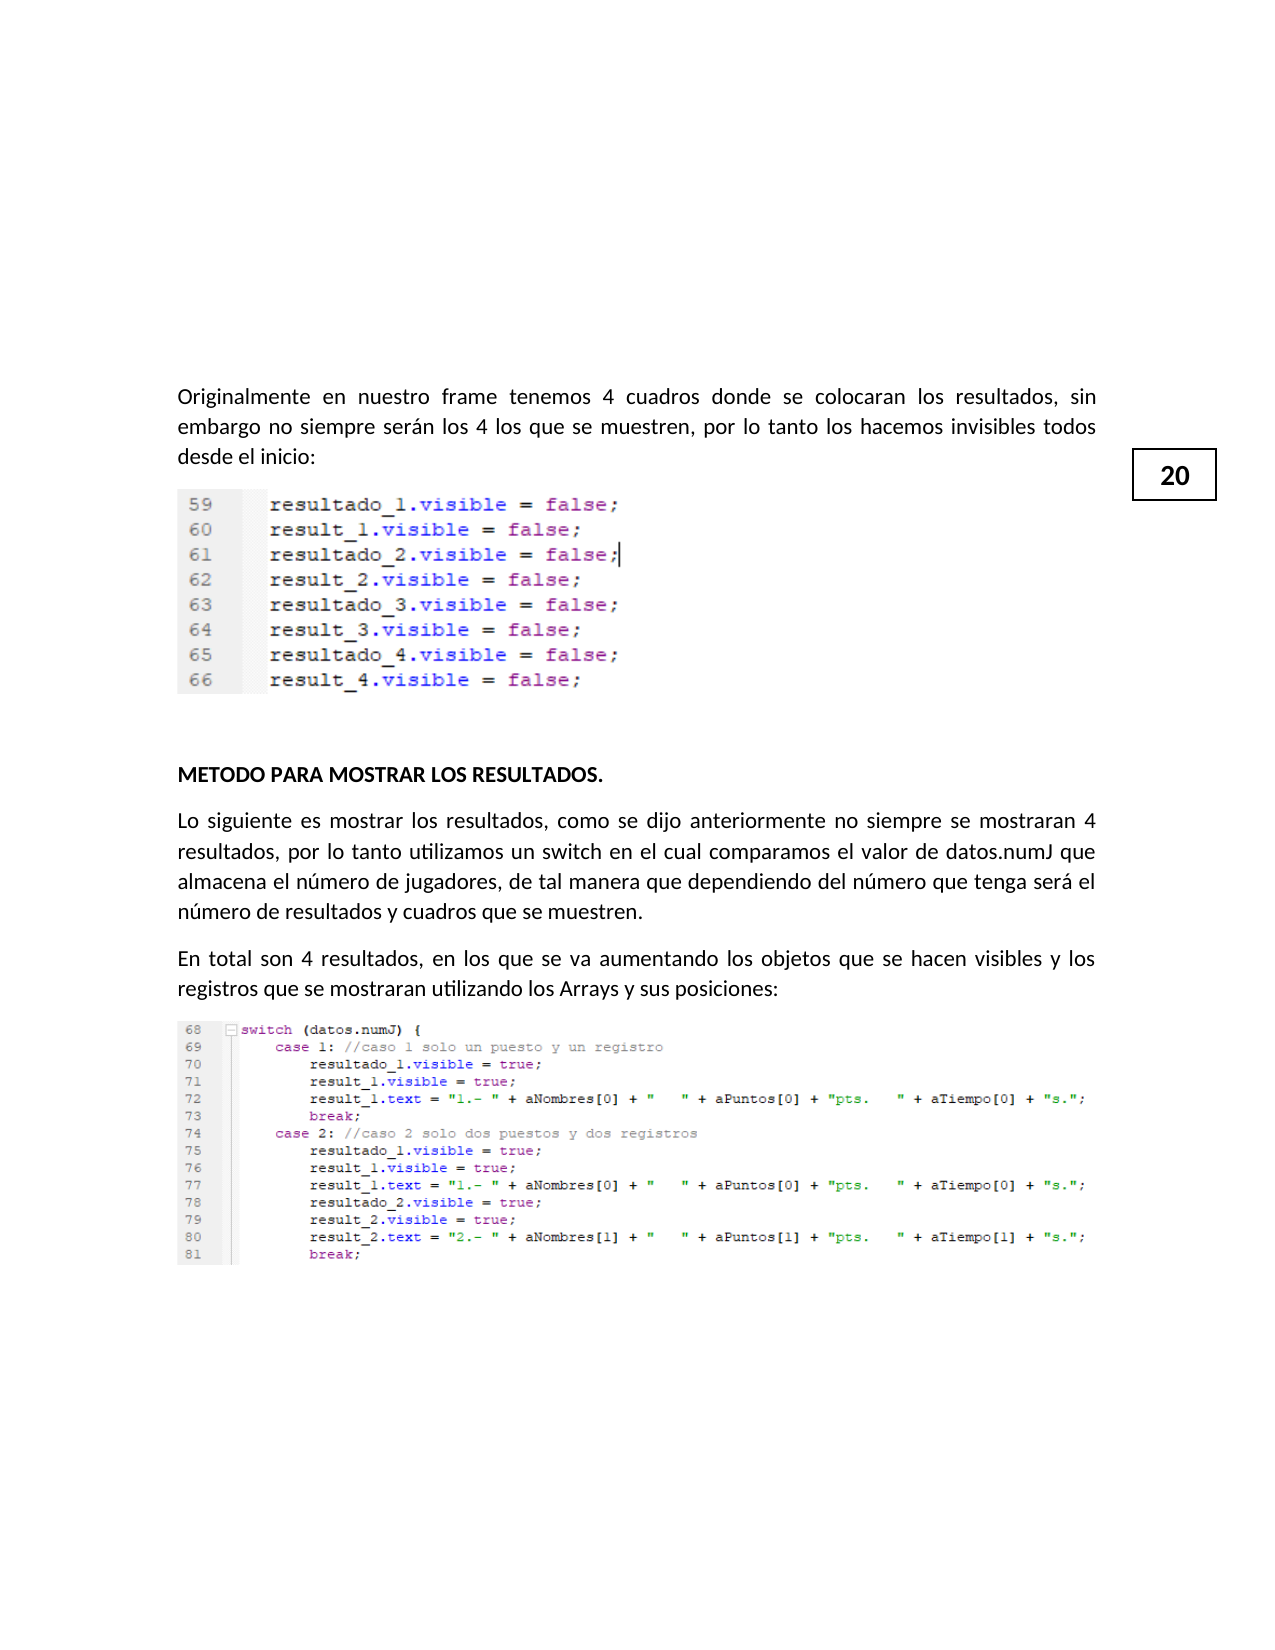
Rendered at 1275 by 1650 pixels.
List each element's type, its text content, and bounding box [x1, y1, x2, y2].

text Lo siguiente es mostrar los resultados, como se dijo anteriormente no siempre se mostraran 4 resultados, por lo tanto utilizamos un switch en el cual comparamos el valor de datos.numJ que almacena el número de jugadores, de tal manera que dependiendo del número que tenga será el número de resultados y cuadros que se muestren. [177, 807, 1098, 925]
picture [177, 1021, 1098, 1265]
picture [177, 489, 635, 694]
text METODO PARA MOSTRAR LOS RESULTADOS. [177, 760, 1098, 788]
text Originalmente en nuestro frame tenemos 4 cuadros donde se colocaran los resultados, sin embargo no siempre serán los 4 los que se muestren, por lo tanto los hacemos invisibles todos desde el inicio: [177, 382, 1098, 470]
text En total son 4 resultados, en los que se va aumentando los objetos que se hacen visibles y los registros que se mostraran utilizando los Arrays y sus posiciones: [177, 944, 1098, 1002]
